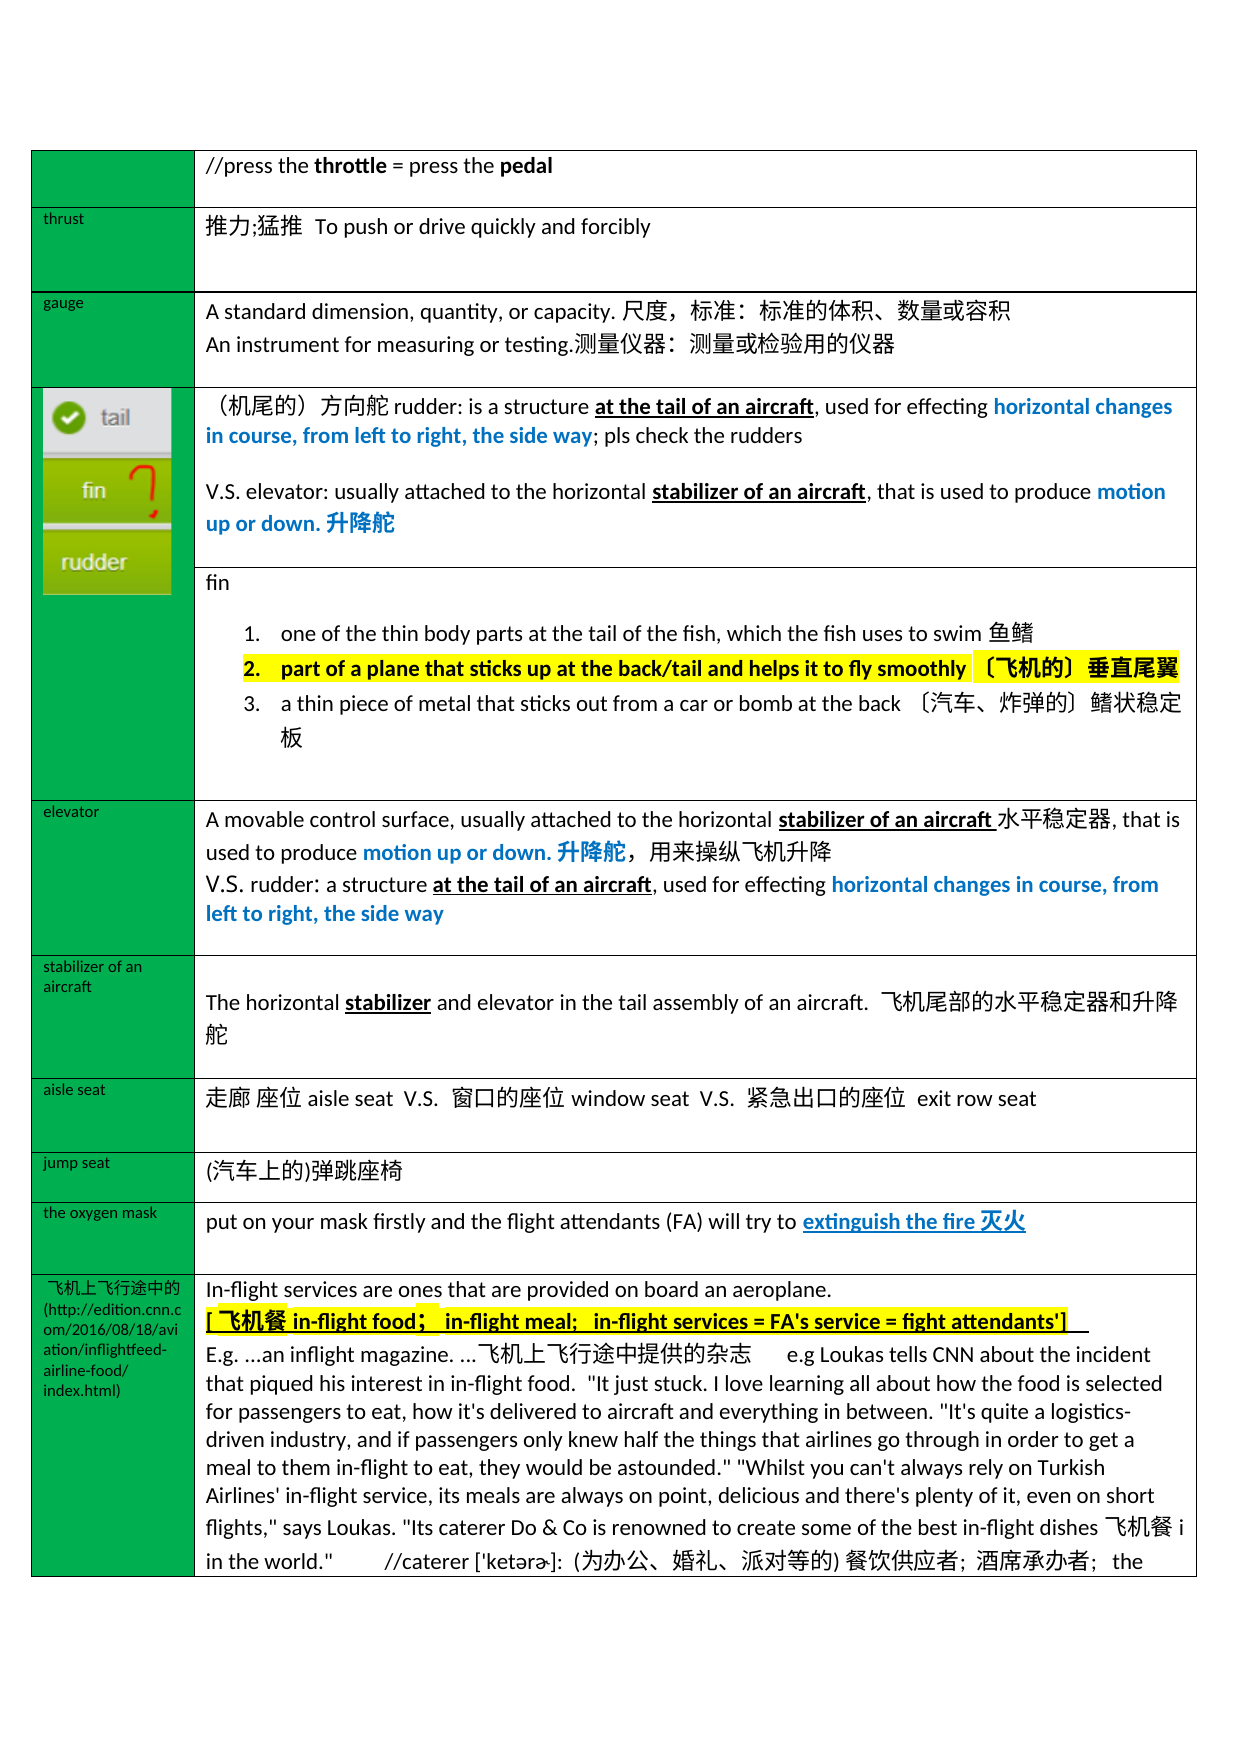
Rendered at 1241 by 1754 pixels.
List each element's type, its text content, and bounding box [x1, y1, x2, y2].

table_cell [32, 388, 194, 800]
table_cell fin one of the thin body parts at the tail of the fish, which the fish uses to swim 鱼鳍 part of a plane that sticks up at the back/tail and helps it to fly smoothly 〔飞机的〕垂直尾翼 a thin piece of metal that sticks out from a car or bomb at the back 〔汽车、炸弹的〕鳍状稳定板 [195, 568, 1196, 800]
picture [43, 388, 172, 595]
table_cell 走廊 座位 aisle seat V.S. 窗口的座位 window seat V.S. 紧急出口的座位 exit row seat [195, 1079, 1196, 1152]
table_cell put on your mask firstly and the flight attendants (FA) will try to extinguish the fire 灭火 [195, 1203, 1196, 1274]
table_cell gauge [32, 293, 194, 387]
table_cell elevator [32, 801, 194, 955]
table_cell the oxygen mask [32, 1203, 194, 1274]
table_cell aisle seat [32, 1079, 194, 1152]
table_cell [195, 151, 1196, 207]
table_cell throttle [32, 151, 194, 207]
table_cell stabilizer of an aircraft [32, 956, 194, 1078]
table_cell （机尾的）方向舵rudder: is a structure at the tail of an aircraft, used for effecting horizontal changes in course, from left to right, the side way; pls check the rudders V.S. elevator: usually attached to the horizontal stabilizer of an aircraft, that is used to produce motion up or down. 升降舵 [195, 388, 1196, 567]
table_cell A standard dimension, quantity, or capacity. 尺度，标准：标准的体积、数量或容积 An instrument for measuring or testing.测量仪器：测量或检验用的仪器 [195, 293, 1196, 387]
table_cell thrust [32, 208, 194, 291]
table_cell A movable control surface, usually attached to the horizontal stabilizer of an aircraft水平稳定器, that is used to produce motion up or down. 升降舵，用来操纵飞机升降 V.S. rudder: a structure at the tail of an aircraft, used for effecting horizontal changes in course, from left to right, the side way [195, 801, 1196, 955]
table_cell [195, 1275, 1196, 1576]
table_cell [32, 1275, 194, 1576]
table_cell The horizontal stabilizer and elevator in the tail assembly of an aircraft. 飞机尾部的水平稳定器和升降舵 [195, 956, 1196, 1078]
table_cell jump seat [32, 1153, 194, 1202]
table_cell 推力;猛推 To push or drive quickly and forcibly [195, 208, 1196, 291]
table_cell (汽车上的)弹跳座椅 [195, 1153, 1196, 1202]
